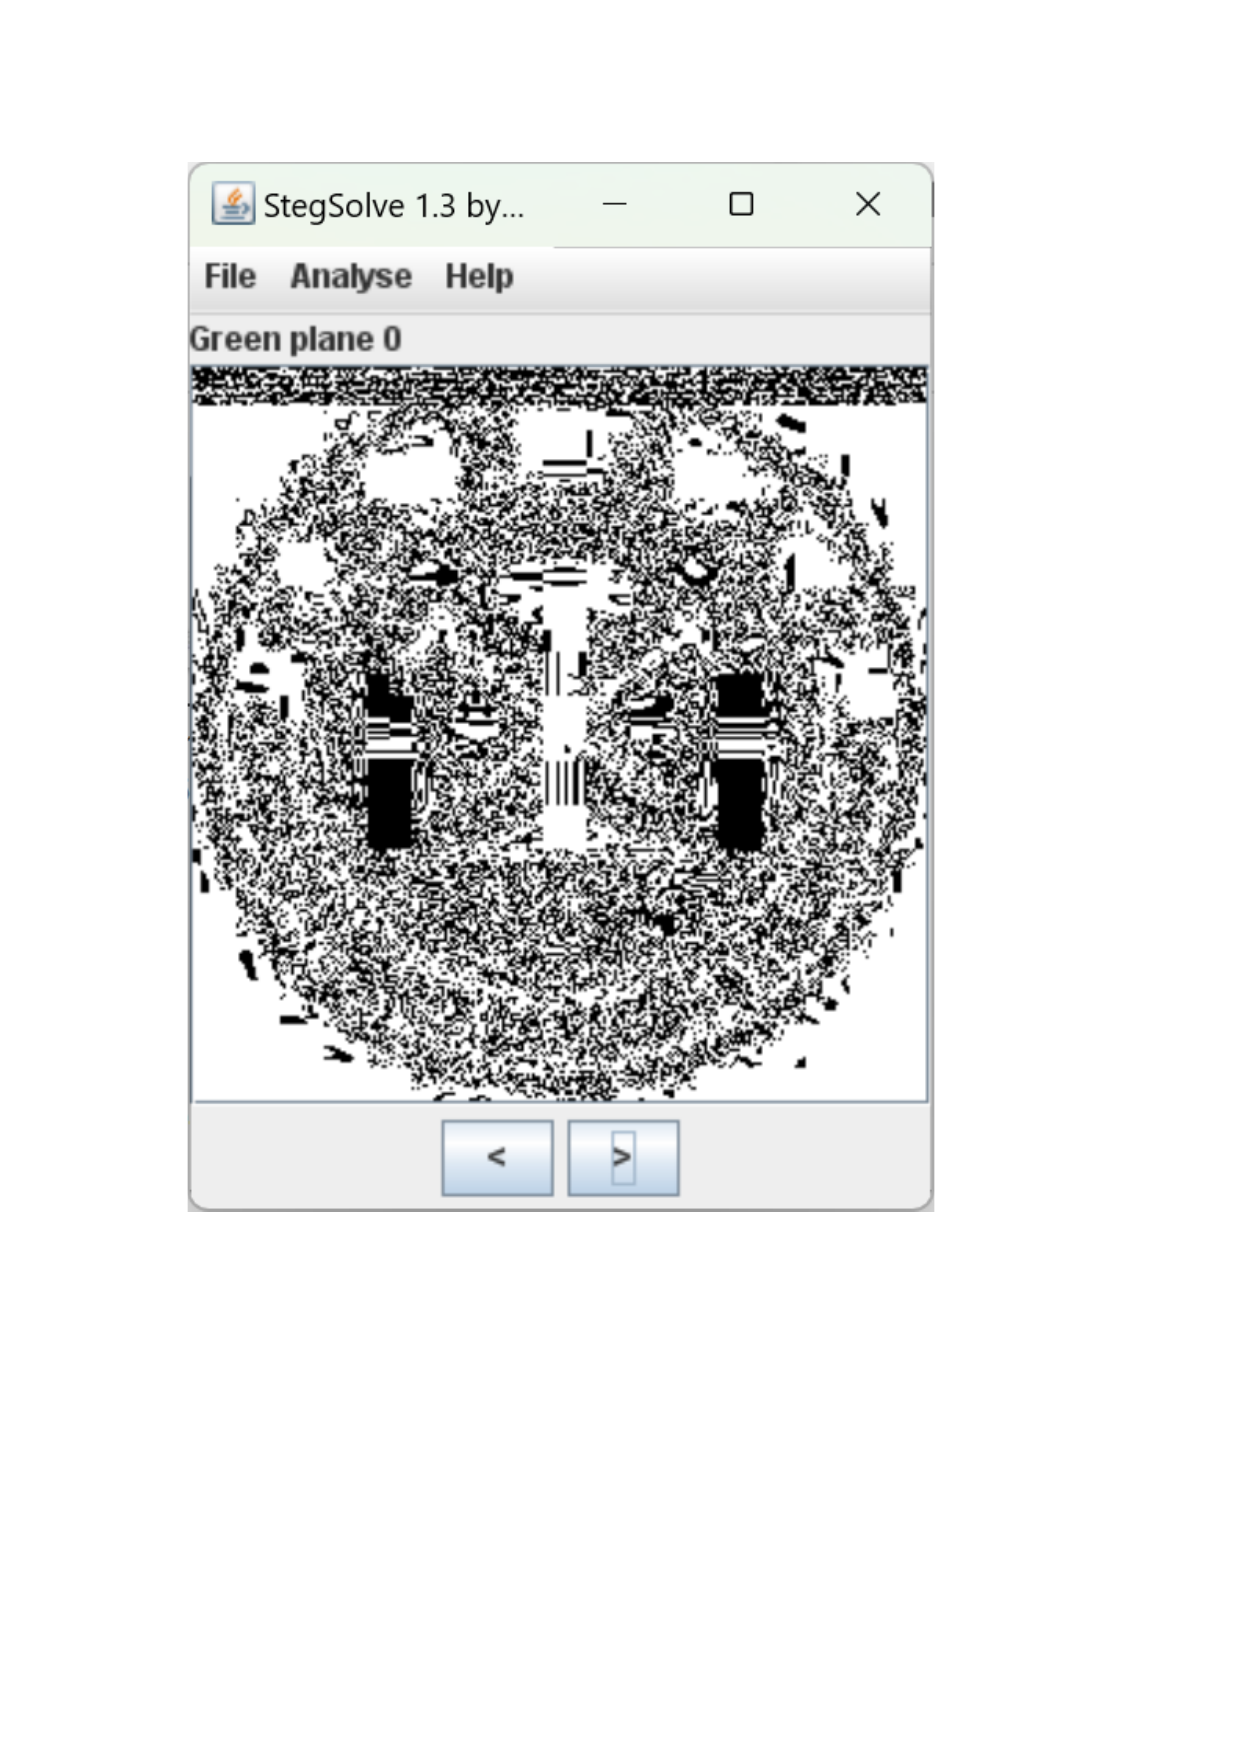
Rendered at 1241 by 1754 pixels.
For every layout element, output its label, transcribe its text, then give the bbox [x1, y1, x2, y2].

picture [187, 162, 935, 1212]
